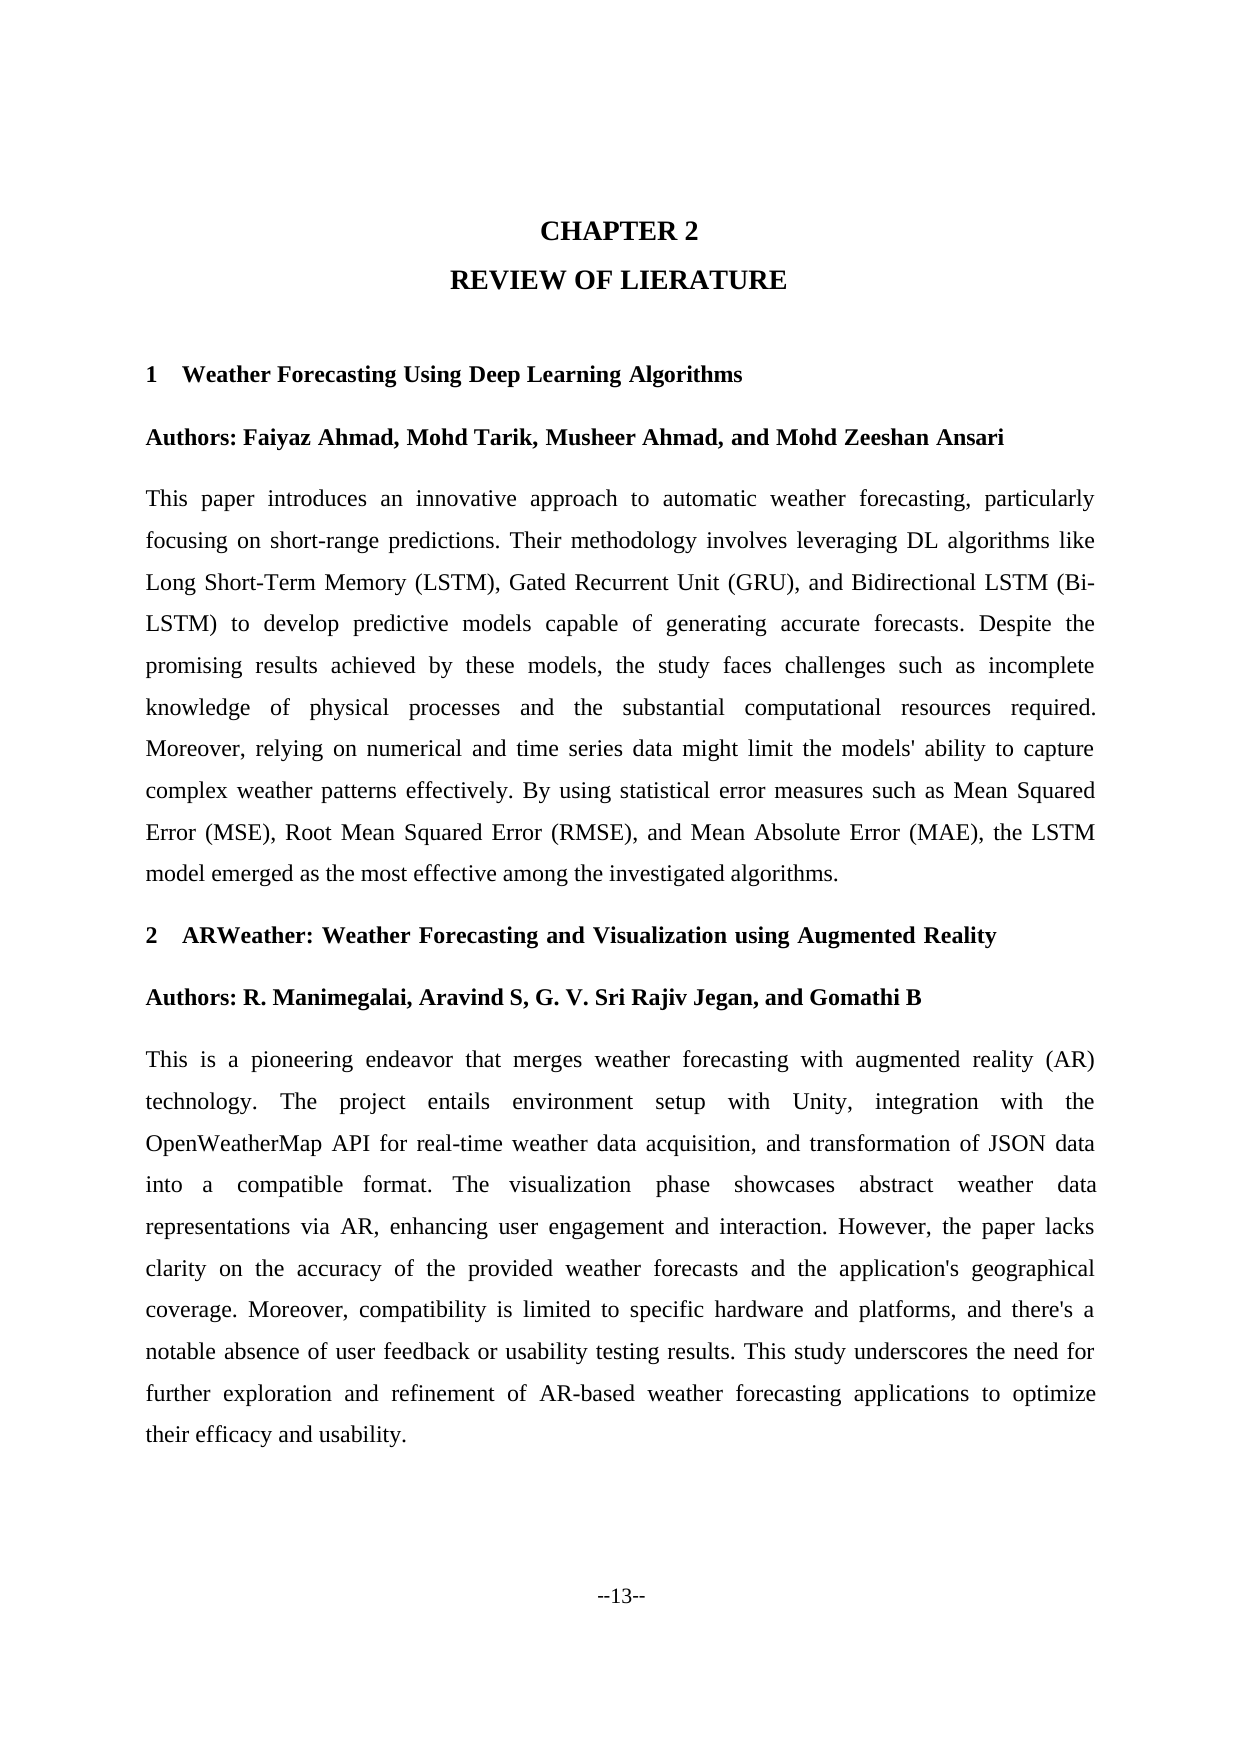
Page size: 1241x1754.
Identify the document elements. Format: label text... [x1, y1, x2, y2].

subtitle ARWeather: Weather Forecasting and Visualization using Augmented Reality Authors: R. Manimegalai, Aravind S, G. V. Sri Rajiv Jegan, and Gomathi B [145, 921, 998, 1011]
subtitle CHAPTER 2 REVIEW OF LIERATURE [450, 214, 813, 296]
text This paper introduces an innovative approach to automatic weather forecasting, particularly focusing on short-range predictions. Their methodology involves leveraging DL algorithms like Long Short-Term Memory (LSTM), Gated Recurrent Unit (GRU), and Bidirectional LSTM (Bi- LSTM) to develop predictive models capable of generating accurate forecasts. Despite the promising results achieved by these models, the study faces challenges such as incomplete knowledge of physical processes and the substantial computational resources required. Moreover, relying on numerical and time series data might limit the models' ability to capture complex weather patterns effectively. By using statistical error measures such as Mean Squared Error (MSE), Root Mean Squared Error (RMSE), and Mean Absolute Error (MAE), the LSTM model emerged as the most effective among the investigated algorithms. [145, 484, 1097, 887]
text Authors: Faiyaz Ahmad, Mohd Tarik, Musheer Ahmad, and Mohd Zeeshan Ansari [145, 423, 1203, 450]
subtitle Weather Forecasting Using Deep Learning Algorithms [145, 360, 1203, 388]
text This is a pioneering endeavor that merges weather forecasting with augmented reality (AR) technology. The project entails environment setup with Unity, integration with the OpenWeatherMap API for real-time weather data acquisition, and transformation of JSON data into a compatible format. The visualization phase showcases abstract weather data representations via AR, enhancing user engagement and interaction. However, the paper lacks clarity on the accuracy of the provided weather forecasts and the application's geographical coverage. Moreover, compatibility is limited to specific hardware and platforms, and there's a notable absence of user feedback or usability testing results. This study underscores the need for further exploration and refinement of AR-based weather forecasting applications to optimize their efficacy and usability. [145, 1045, 1097, 1448]
